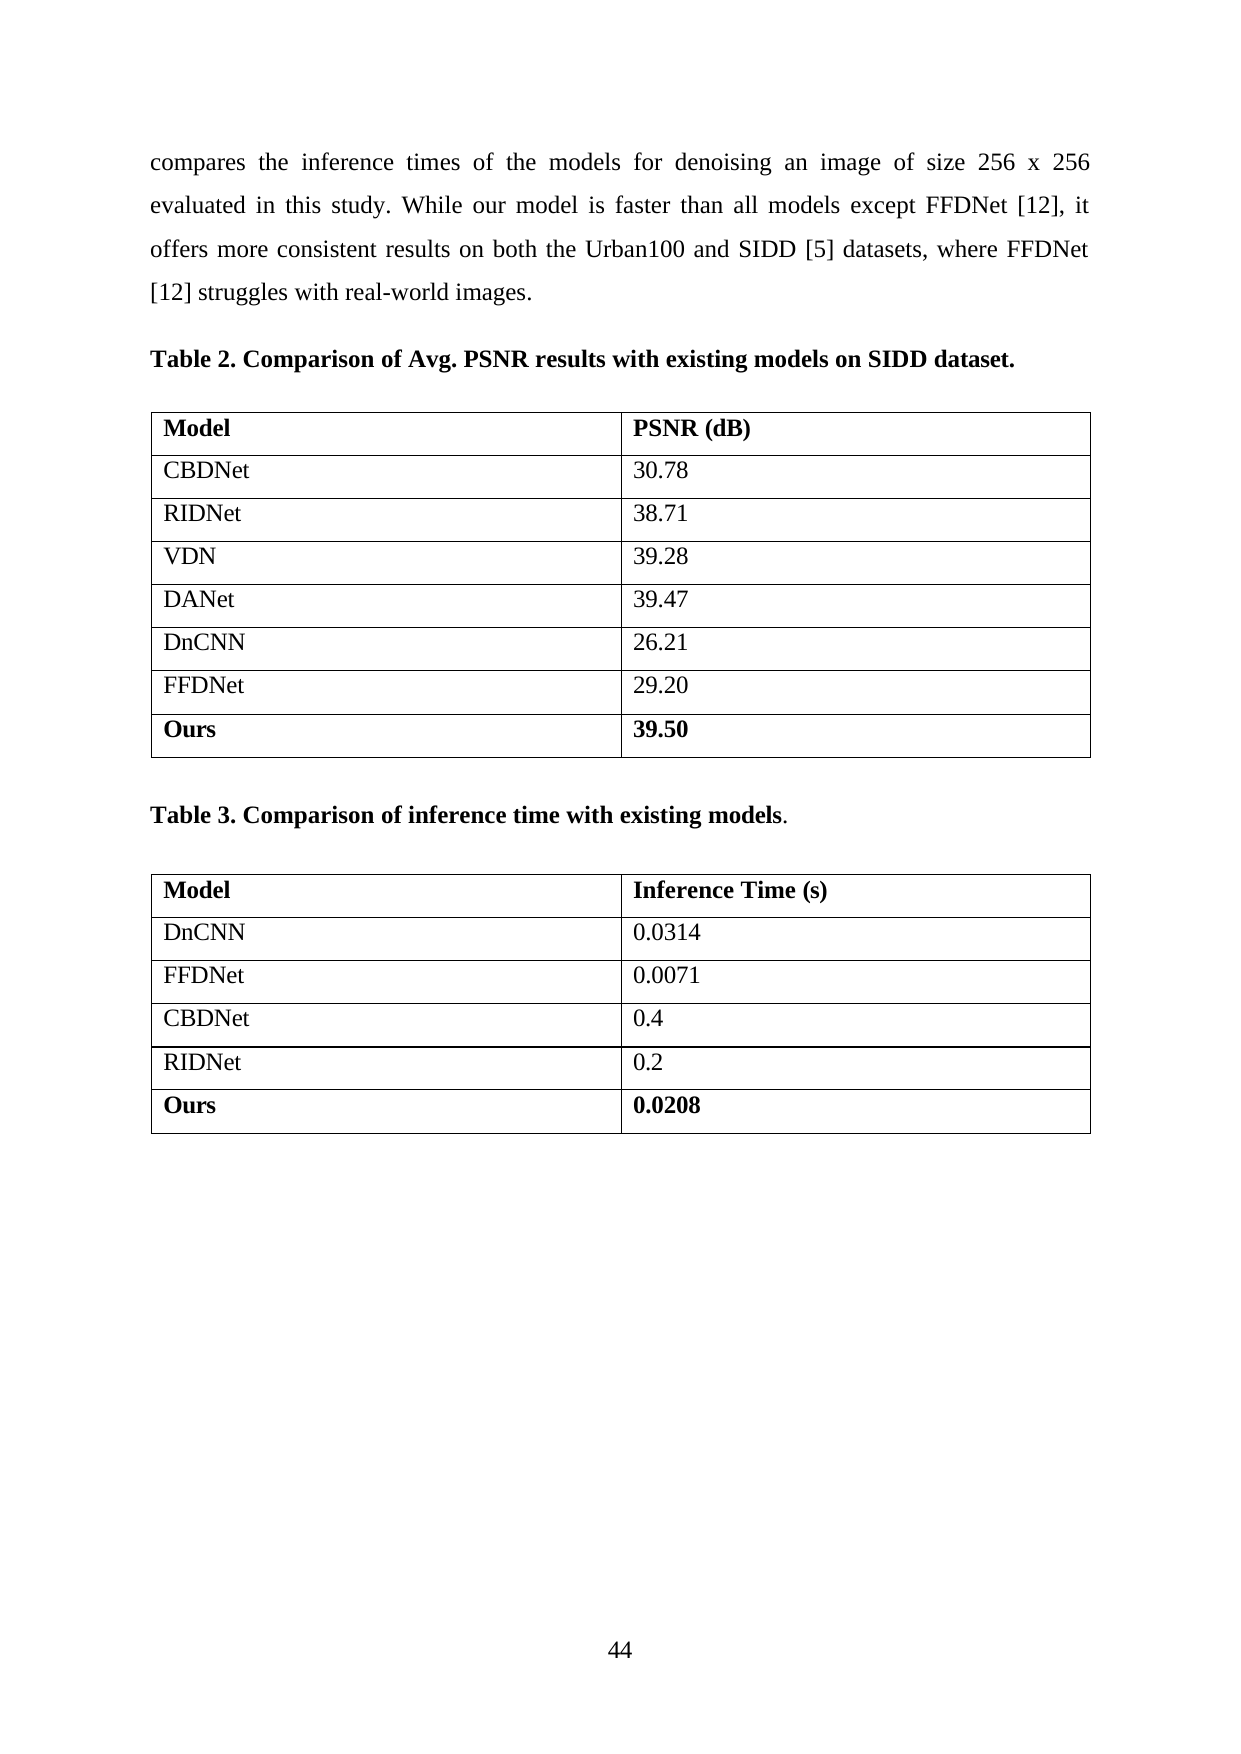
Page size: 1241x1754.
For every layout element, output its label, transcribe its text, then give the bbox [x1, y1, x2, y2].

table_cell 26.21 [622, 628, 1090, 670]
text Table 2. Comparison of Avg. PSNR results with existing models on SIDD dataset. [150, 344, 1107, 373]
table_cell CBDNet [152, 1004, 621, 1046]
text Table 3. Comparison of inference time with existing models. [150, 801, 1107, 829]
table_cell 0.0208 [622, 1090, 1090, 1132]
table_cell Ours [152, 1090, 621, 1132]
table_cell DnCNN [152, 628, 621, 670]
table_cell Ours [152, 715, 621, 757]
table_cell DANet [152, 585, 621, 627]
table_cell FFDNet [152, 671, 621, 713]
table_cell 0.0314 [622, 918, 1090, 960]
table_cell 30.78 [622, 456, 1090, 498]
table_cell RIDNet [152, 499, 621, 541]
table_cell 38.71 [622, 499, 1090, 541]
table_cell DnCNN [152, 918, 621, 960]
table_cell 39.28 [622, 542, 1090, 584]
table_cell 39.50 [622, 715, 1090, 757]
table_cell 0.4 [622, 1004, 1090, 1046]
table_header Model [152, 875, 621, 917]
table_cell 0.2 [622, 1048, 1090, 1089]
table_cell VDN [152, 542, 621, 584]
text compares the inference times of the models for denoising an image of size 256 x 256 evaluated in this study. While our model is faster than all models except FFDNet [12], it offers more consistent results on both the Urban100 and SIDD [5] datasets, where FFDNet [12] struggles with real-world images. [150, 147, 1090, 306]
table_cell 29.20 [622, 671, 1090, 713]
table_cell 0.0071 [622, 961, 1090, 1003]
table_header PSNR (dB) [622, 413, 1090, 455]
table_cell FFDNet [152, 961, 621, 1003]
table_cell RIDNet [152, 1048, 621, 1089]
table_header Inference Time (s) [622, 875, 1090, 917]
table_header Model [152, 413, 621, 455]
table_cell 39.47 [622, 585, 1090, 627]
table_cell CBDNet [152, 456, 621, 498]
